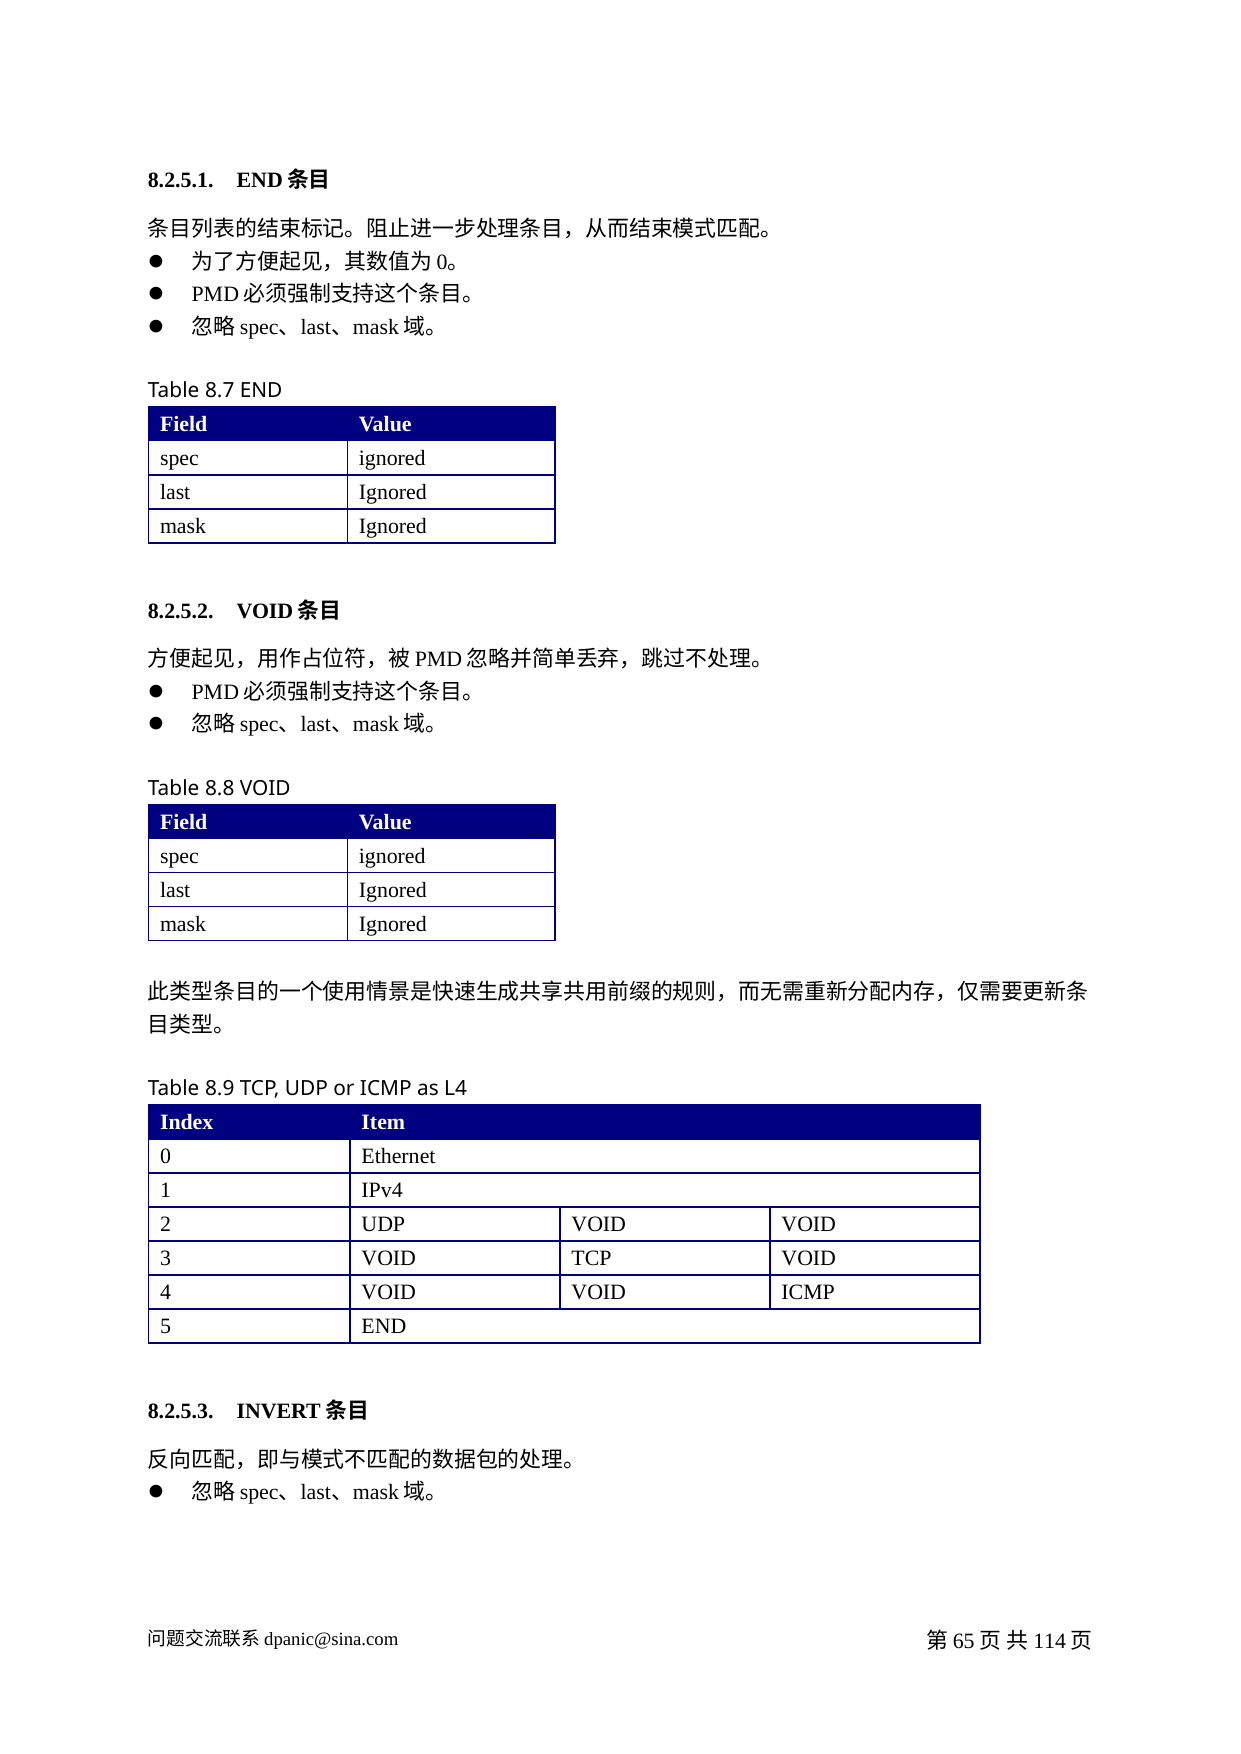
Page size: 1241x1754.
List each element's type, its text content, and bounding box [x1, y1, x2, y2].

table_cell VOID [771, 1242, 979, 1274]
table_cell END [351, 1310, 979, 1342]
table_cell spec [149, 839, 347, 872]
table_cell VOID [561, 1208, 769, 1240]
list 忽略spec、last、mask域。 [148, 308, 1092, 341]
table_cell VOID [351, 1276, 559, 1308]
table_cell 4 [149, 1276, 349, 1308]
table_cell 1 [149, 1174, 349, 1206]
table_header Value [348, 407, 554, 440]
table_cell Ignored [348, 873, 554, 906]
table_cell VOID [771, 1208, 979, 1240]
list 忽略spec、last、mask域。 [148, 1474, 1092, 1506]
table_cell 5 [149, 1310, 349, 1342]
table_cell mask [149, 907, 347, 940]
table_cell VOID [561, 1276, 769, 1308]
list PMD必须强制支持这个条目。 [148, 276, 1092, 308]
table_header Value [348, 805, 554, 838]
list 忽略spec、last、mask域。 [148, 706, 1092, 738]
table_cell ICMP [771, 1276, 979, 1308]
subtitle END条目 [148, 162, 1092, 194]
table_cell last [149, 476, 347, 508]
table_cell UDP [351, 1208, 559, 1240]
table_cell spec [149, 441, 347, 474]
table_cell Ignored [348, 907, 554, 940]
table_cell Ignored [348, 476, 554, 508]
table_cell 3 [149, 1242, 349, 1274]
subtitle INVERT条目 [148, 1393, 1092, 1425]
list 为了方便起见，其数值为0。 [148, 243, 1092, 276]
subtitle VOID条目 [148, 592, 1092, 625]
table_cell TCP [561, 1242, 769, 1274]
table_header Item [351, 1106, 979, 1138]
table_cell 0 [149, 1140, 349, 1172]
text 此类型条目的一个使用情景是快速生成共享共用前缀的规则，而无需重新分配内存，仅需要更新条目类型。 [148, 974, 1092, 1039]
table_header Index [149, 1106, 349, 1138]
text 方便起见，用作占位符，被PMD忽略并简单丢弃，跳过不处理。 [148, 641, 1092, 673]
text 反向匹配，即与模式不匹配的数据包的处理。 [148, 1441, 1092, 1474]
table_cell Ignored [348, 510, 554, 542]
table_cell VOID [351, 1242, 559, 1274]
list PMD必须强制支持这个条目。 [148, 673, 1092, 706]
text 条目列表的结束标记。阻止进一步处理条目，从而结束模式匹配。 [148, 211, 1092, 243]
table_cell 2 [149, 1208, 349, 1240]
table_header Field [149, 805, 347, 838]
table_cell last [149, 873, 347, 906]
table_cell ignored [348, 839, 554, 872]
table_cell ignored [348, 441, 554, 474]
table_header Field [149, 407, 347, 440]
table_cell Ethernet [351, 1140, 979, 1172]
table_cell IPv4 [351, 1174, 979, 1206]
table_cell mask [149, 510, 347, 542]
